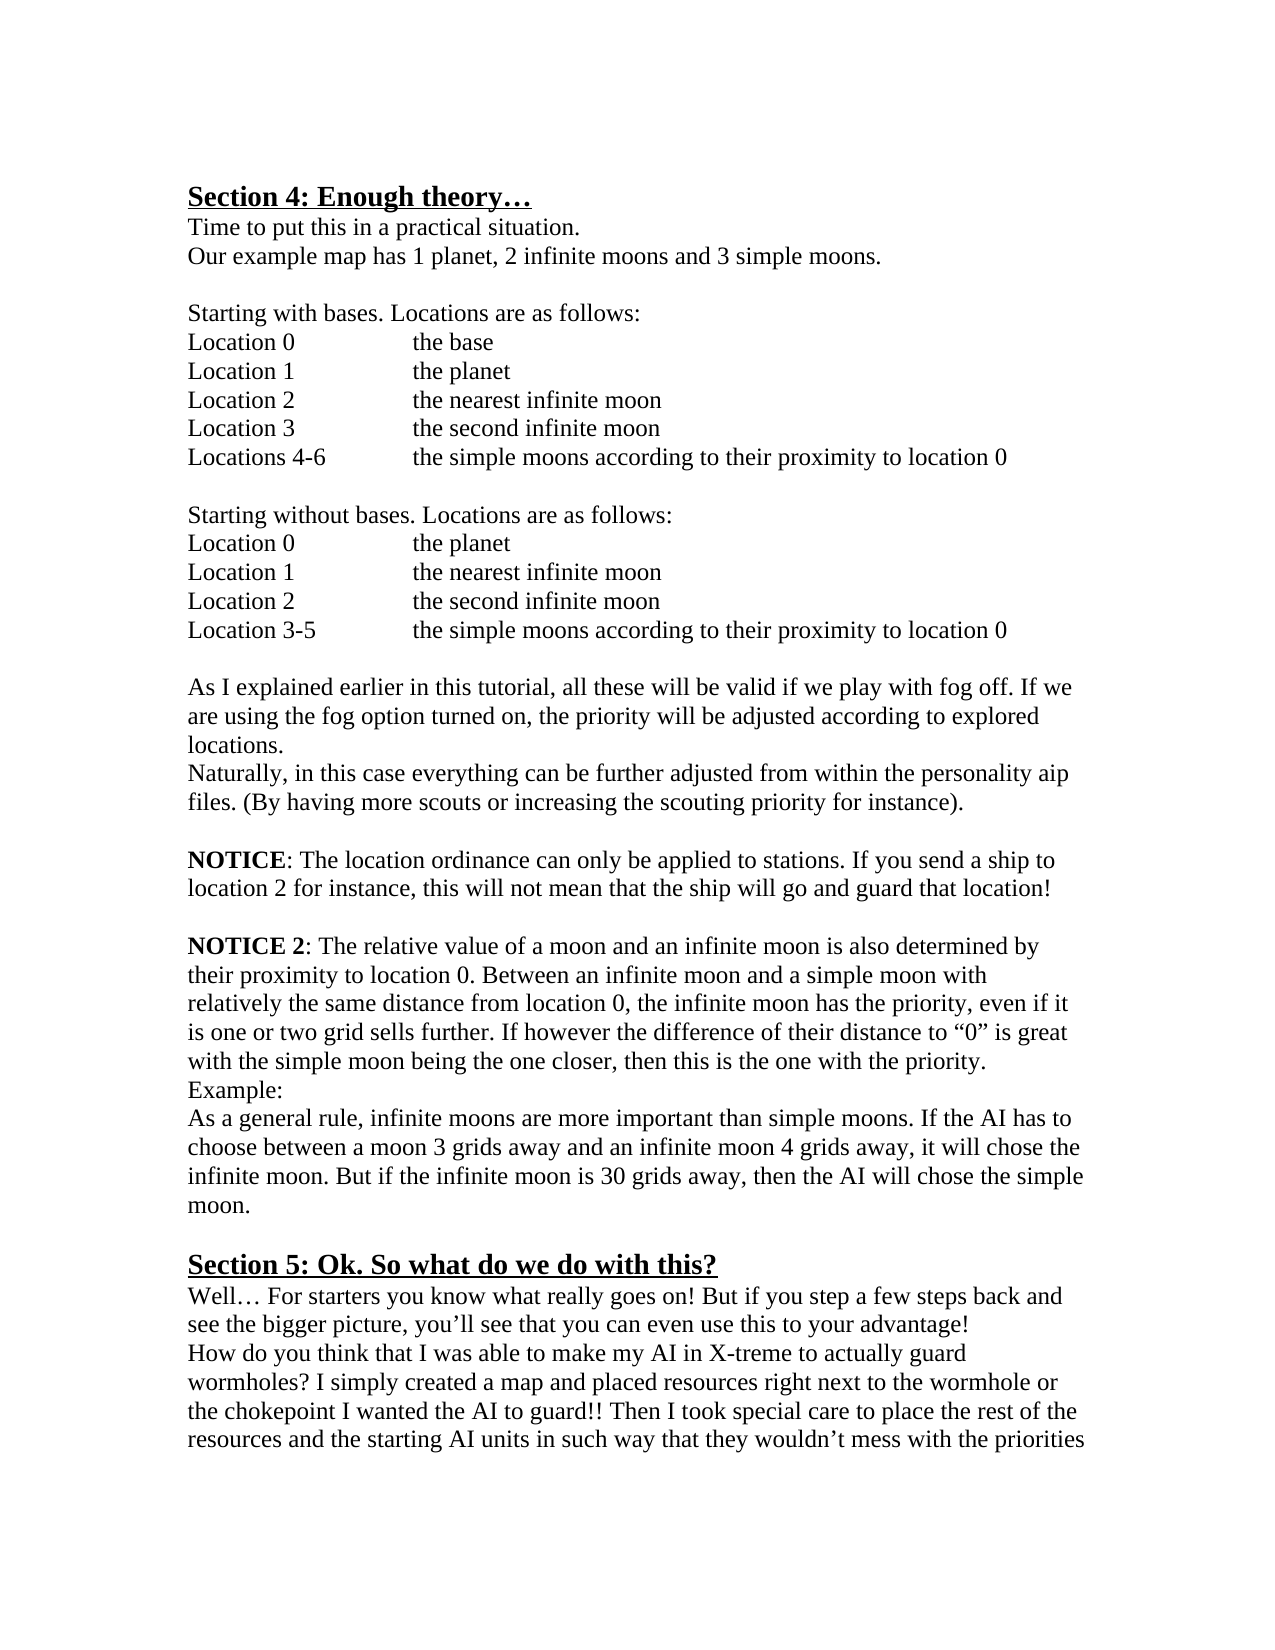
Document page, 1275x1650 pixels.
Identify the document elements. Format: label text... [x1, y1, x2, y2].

subtitle Section 5: Ok. So what do we do with this? [187, 1247, 1087, 1281]
text Location 1 the nearest infinite moon [187, 557, 1087, 586]
text Location 0 the planet [187, 528, 1087, 557]
text Example: [187, 1075, 1087, 1103]
text Location 2 the second infinite moon [187, 586, 1087, 615]
text Location 2 the nearest infinite moon [187, 385, 1087, 413]
text Location 3-5 the simple moons according to their proximity to location 0 [187, 615, 1087, 643]
text As I explained earlier in this tutorial, all these will be valid if we play with fog off. If we are using the fog option turned on, the priority will be adjusted according to explored locations. [187, 672, 1087, 758]
text Location 0 the base [187, 327, 1087, 356]
text Time to put this in a practical situation. [187, 212, 1087, 241]
text Well… For starters you know what really goes on! But if you step a few steps back and see the bigger picture, you’ll see that you can even use this to your advantage! [187, 1281, 1087, 1338]
text Naturally, in this case everything can be further adjusted from within the personality aip files. (By having more scouts or increasing the scouting priority for instance). [187, 758, 1087, 816]
text Our example map has 1 planet, 2 infinite moons and 3 simple moons. [187, 241, 1087, 270]
text Locations 4-6 the simple moons according to their proximity to location 0 [187, 442, 1087, 471]
text Location 1 the planet [187, 356, 1087, 385]
text As a general rule, infinite moons are more important than simple moons. If the AI has to choose between a moon 3 grids away and an infinite moon 4 grids away, it will chose the infinite moon. But if the infinite moon is 30 grids away, then the AI will chose the simple moon. [187, 1103, 1087, 1218]
text Starting with bases. Locations are as follows: [187, 298, 1087, 327]
subtitle Section 4: Enough theory… [187, 179, 1087, 212]
text NOTICE 2: The relative value of a moon and an infinite moon is also determined by their proximity to location 0. Between an infinite moon and a simple moon with relatively the same distance from location 0, the infinite moon has the priority, even if it is one or two grid sells further. If however the difference of their distance to “0” is great with the simple moon being the one closer, then this is the one with the priority. [187, 931, 1087, 1075]
text NOTICE: The location ordinance can only be applied to stations. If you send a ship to location 2 for instance, this will not mean that the ship will go and guard that location! [187, 845, 1087, 902]
text Starting without bases. Locations are as follows: [187, 500, 1087, 528]
text Location 3 the second infinite moon [187, 413, 1087, 442]
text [187, 1338, 1087, 1453]
